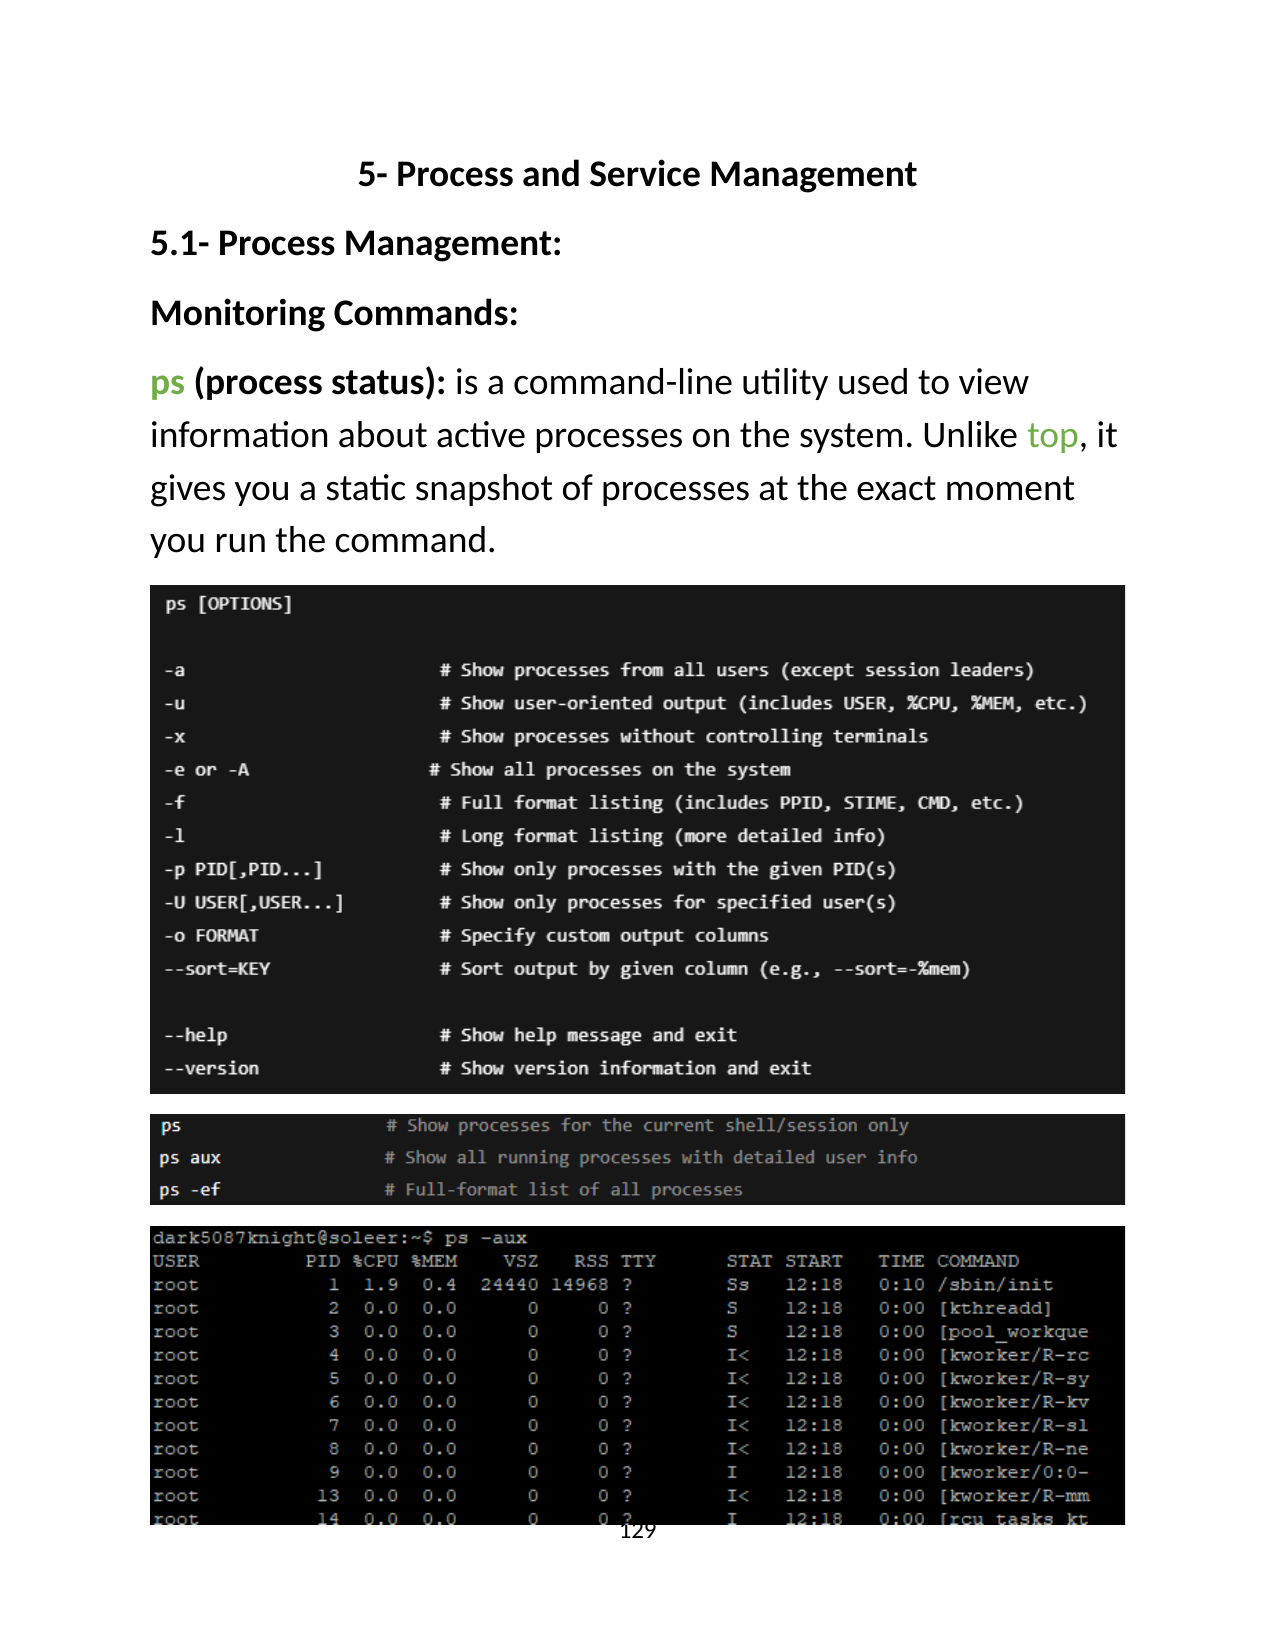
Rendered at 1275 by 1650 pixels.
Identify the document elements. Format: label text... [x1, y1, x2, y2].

picture [150, 1114, 1125, 1205]
text Monitoring Commands: [150, 289, 1125, 334]
text 5.1- Process Management: [150, 219, 1125, 265]
text 5- Process and Service Management [150, 150, 1125, 196]
picture [150, 585, 1125, 1094]
picture [150, 1226, 1125, 1525]
text ps (process status): is a command-line utility used to view information about active processes on the system. Unlike top, it gives you a static snapshot of processes at the exact moment you run the command. [150, 358, 1125, 562]
